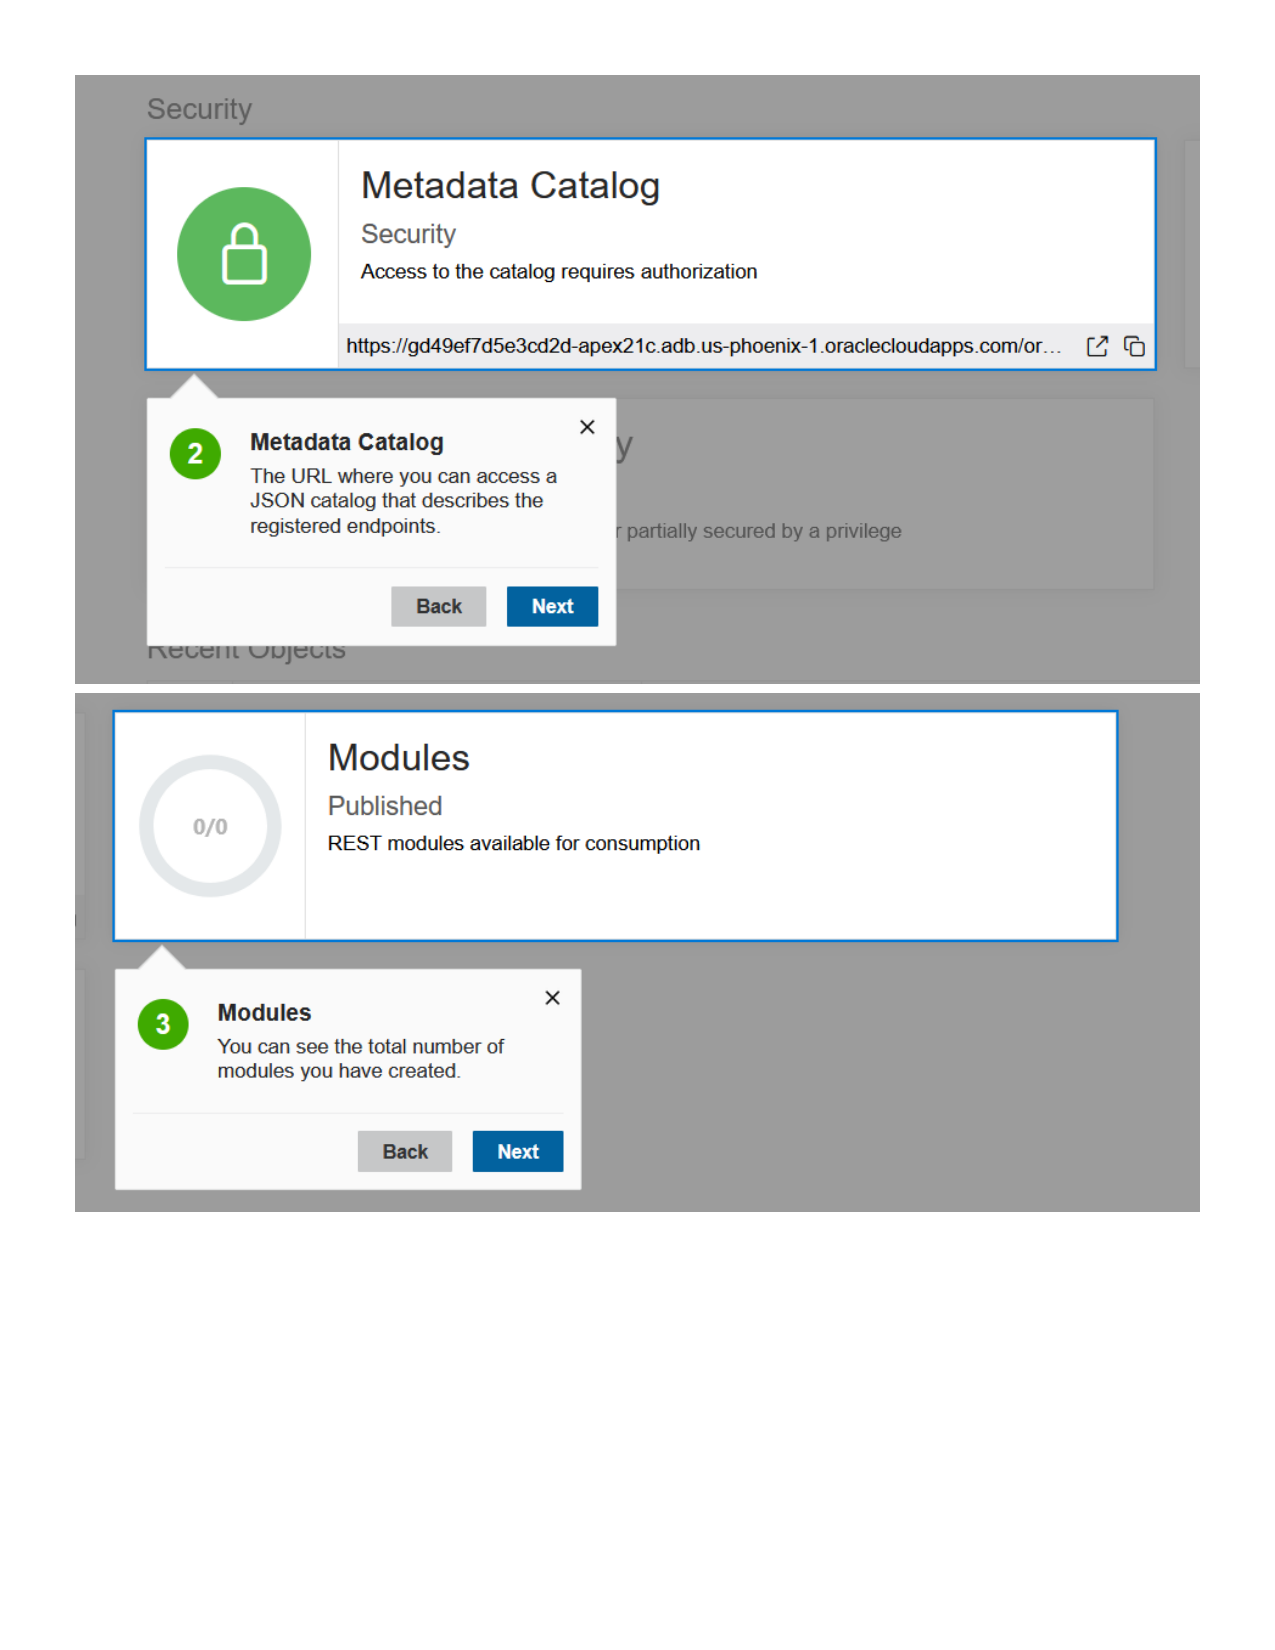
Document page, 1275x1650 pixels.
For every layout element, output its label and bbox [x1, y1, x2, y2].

picture [75, 693, 1200, 1212]
picture [75, 75, 1200, 684]
